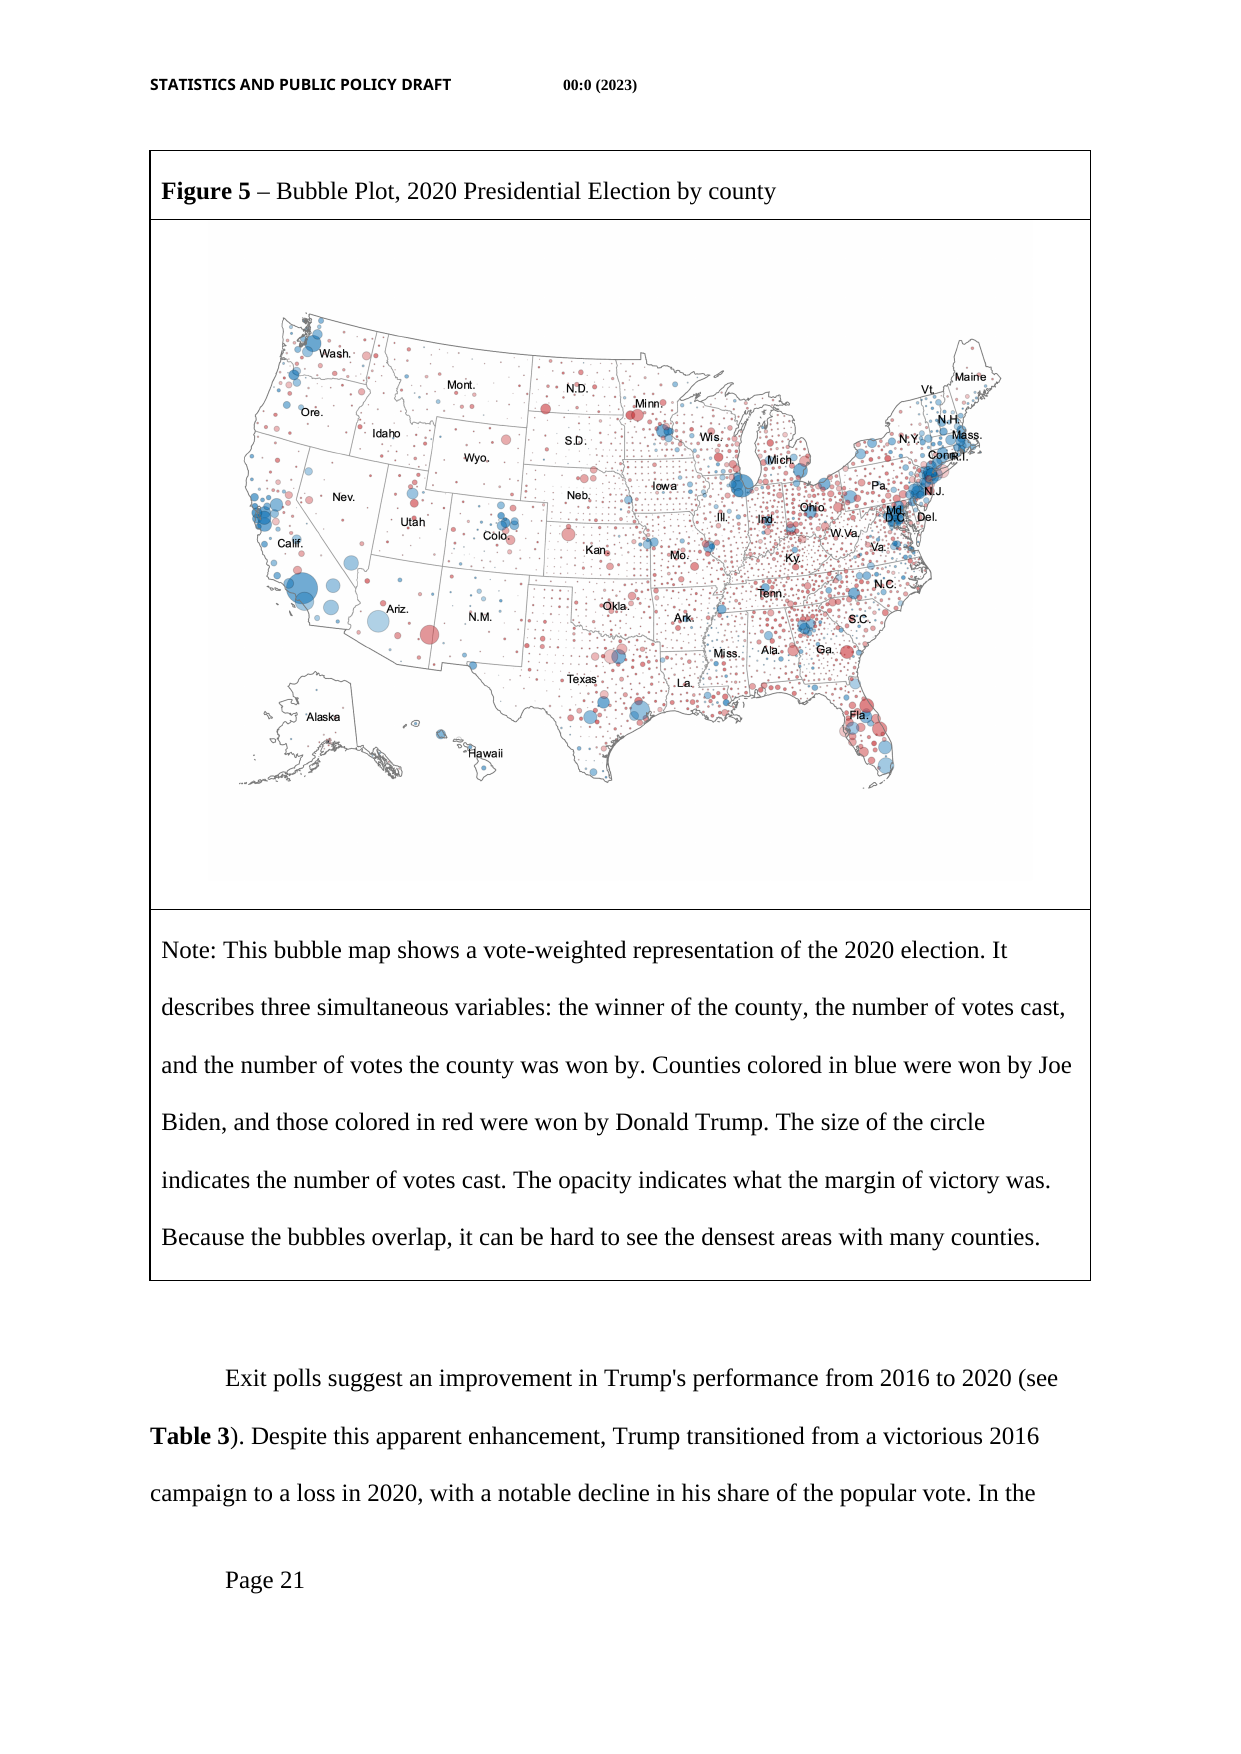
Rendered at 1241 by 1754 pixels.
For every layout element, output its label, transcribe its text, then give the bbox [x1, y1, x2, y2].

picture [207, 220, 1033, 881]
table_header Figure 5 – Bubble Plot, 2020 Presidential Election by county [151, 151, 1090, 219]
table_cell [151, 220, 1090, 909]
table_cell Note: This bubble map shows a vote-weighted representation of the 2020 election. It describes three simultaneous variables: the winner of the county, the number of votes cast, and the number of votes the county was won by. Counties colored in blue were won by Joe Biden, and those colored in red were won by Donald Trump. The size of the circle indicates the number of votes cast. The opacity indicates what the margin of victory was. Because the bubbles overlap, it can be hard to see the densest areas with many counties. [151, 910, 1090, 1280]
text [150, 1363, 1090, 1507]
